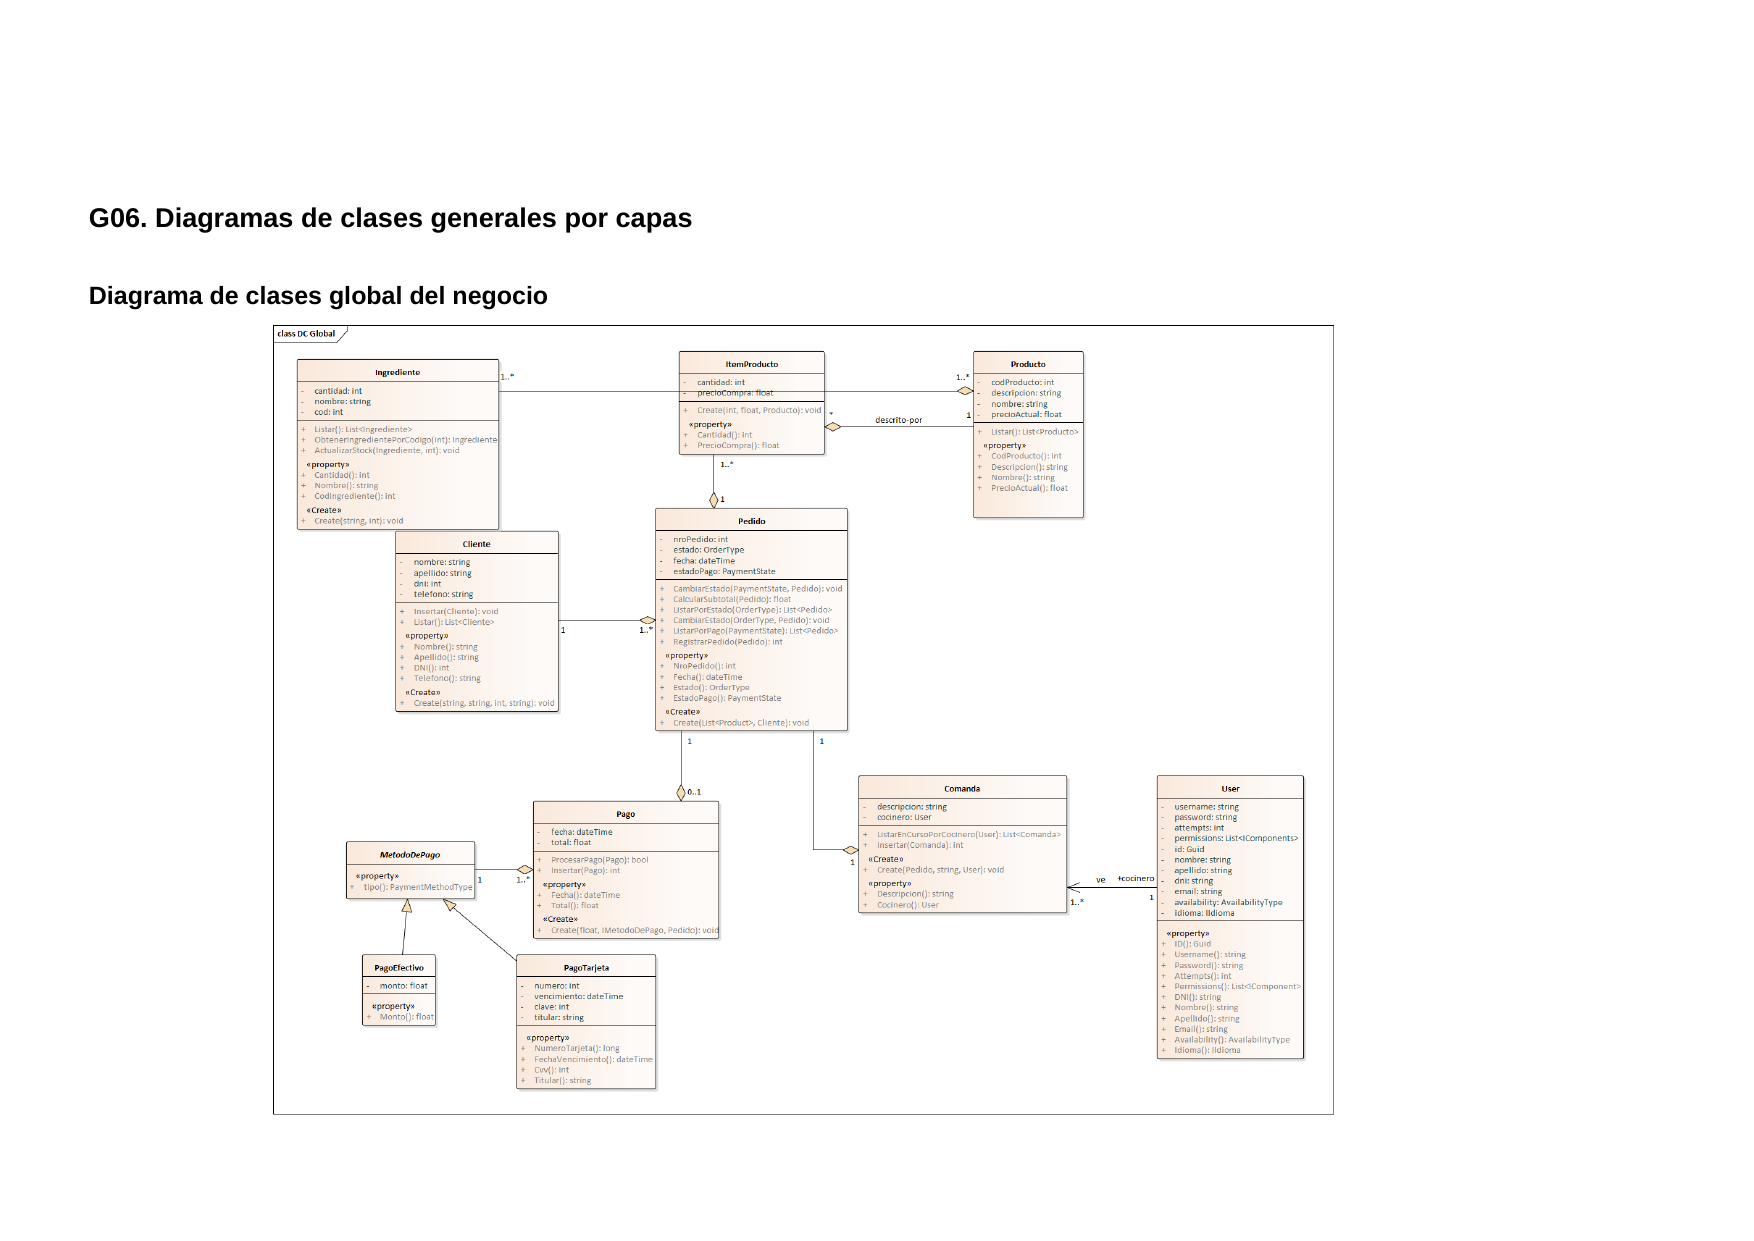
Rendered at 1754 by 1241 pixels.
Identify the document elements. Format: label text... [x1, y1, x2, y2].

subtitle G06. Diagramas de clases generales por capas [89, 202, 1518, 233]
picture [268, 320, 1338, 1118]
subtitle Diagrama de clases global del negocio [89, 281, 1518, 310]
